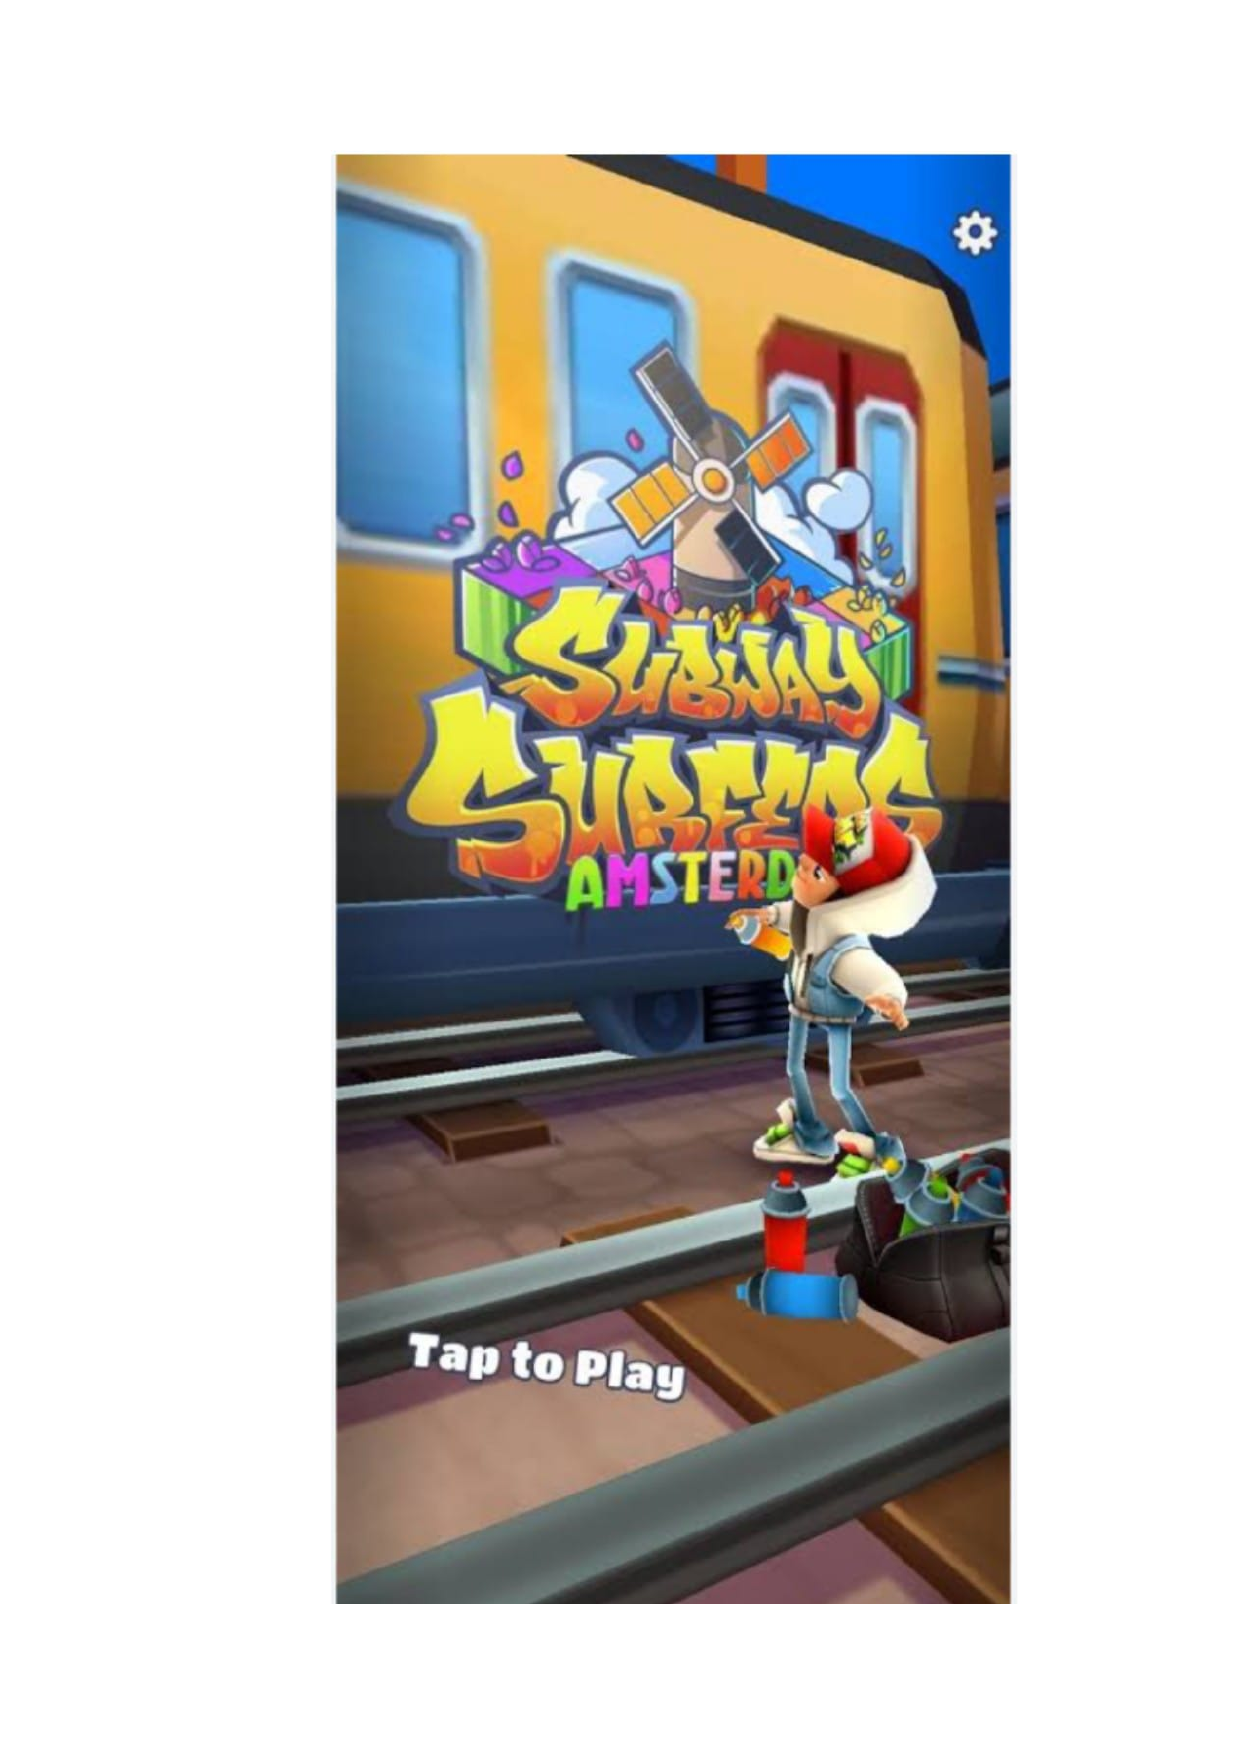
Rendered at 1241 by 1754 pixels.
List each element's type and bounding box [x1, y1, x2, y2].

picture [330, 150, 1018, 1604]
